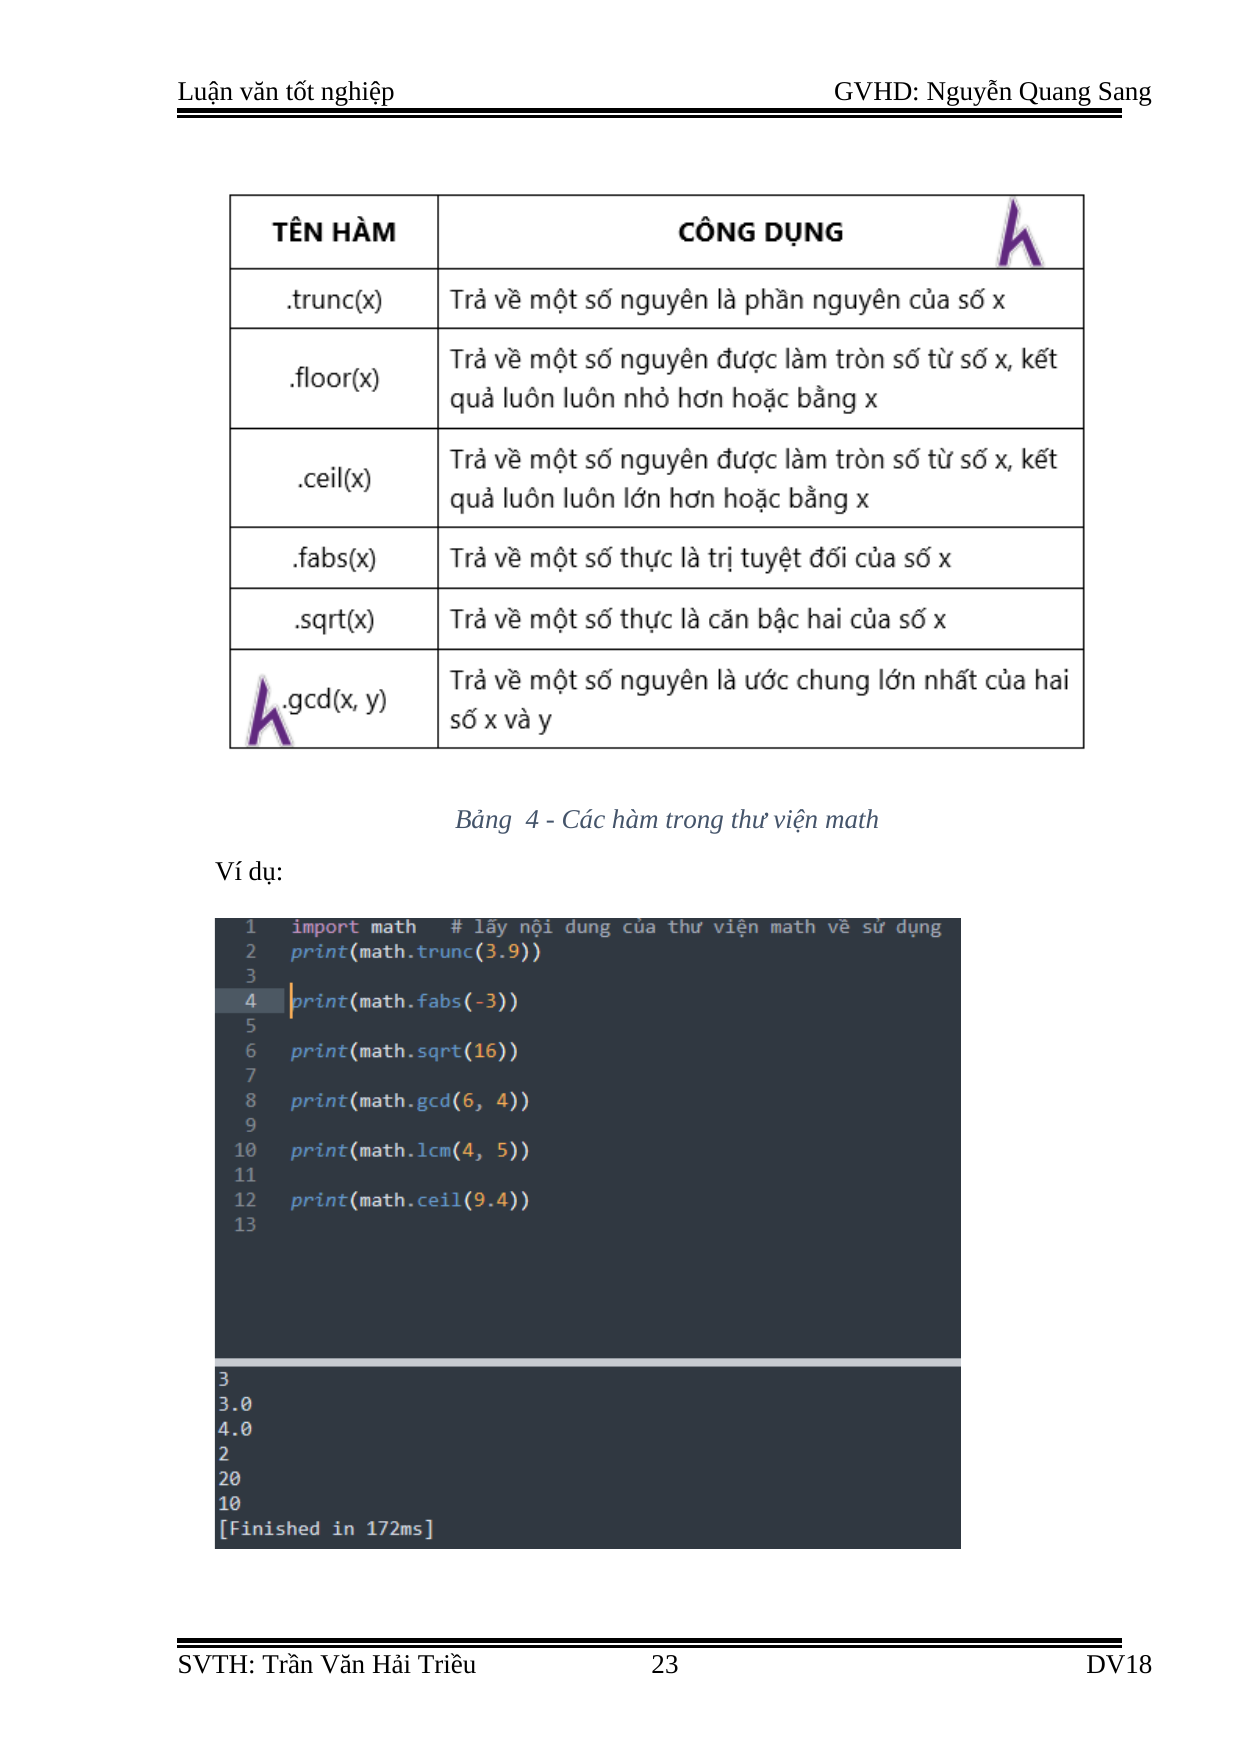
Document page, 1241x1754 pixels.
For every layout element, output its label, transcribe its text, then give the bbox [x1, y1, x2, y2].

picture [214, 180, 1102, 771]
text Bảng 4 - Các hàm trong thư viện math [214, 803, 1122, 834]
text Ví dụ: [215, 855, 1122, 886]
picture [214, 918, 961, 1549]
